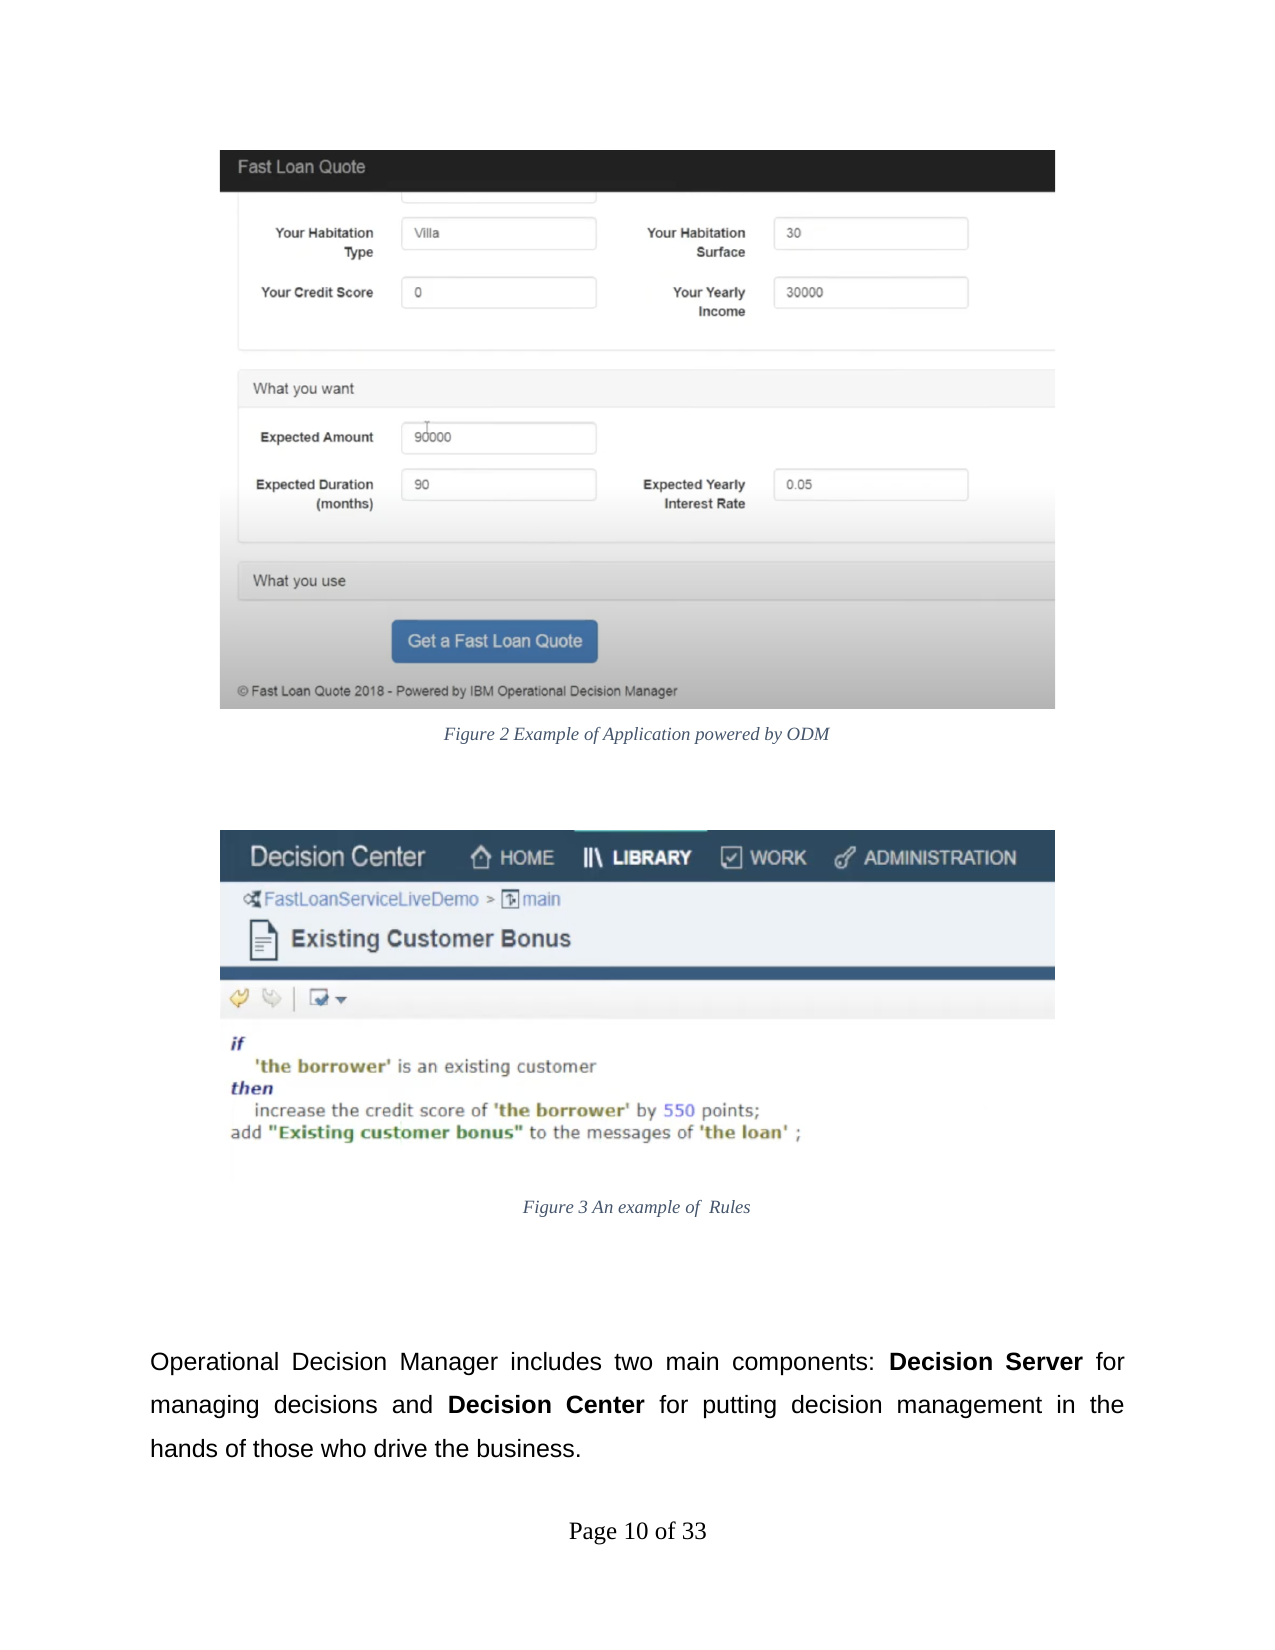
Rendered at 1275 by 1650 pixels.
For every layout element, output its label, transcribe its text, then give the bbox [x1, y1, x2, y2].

text Operational Decision Manager includes two main components: Decision Server for managing decisions and Decision Center for putting decision management in the hands of those who drive the business. [150, 1347, 1125, 1462]
picture [219, 150, 1056, 709]
picture [220, 830, 1055, 1182]
